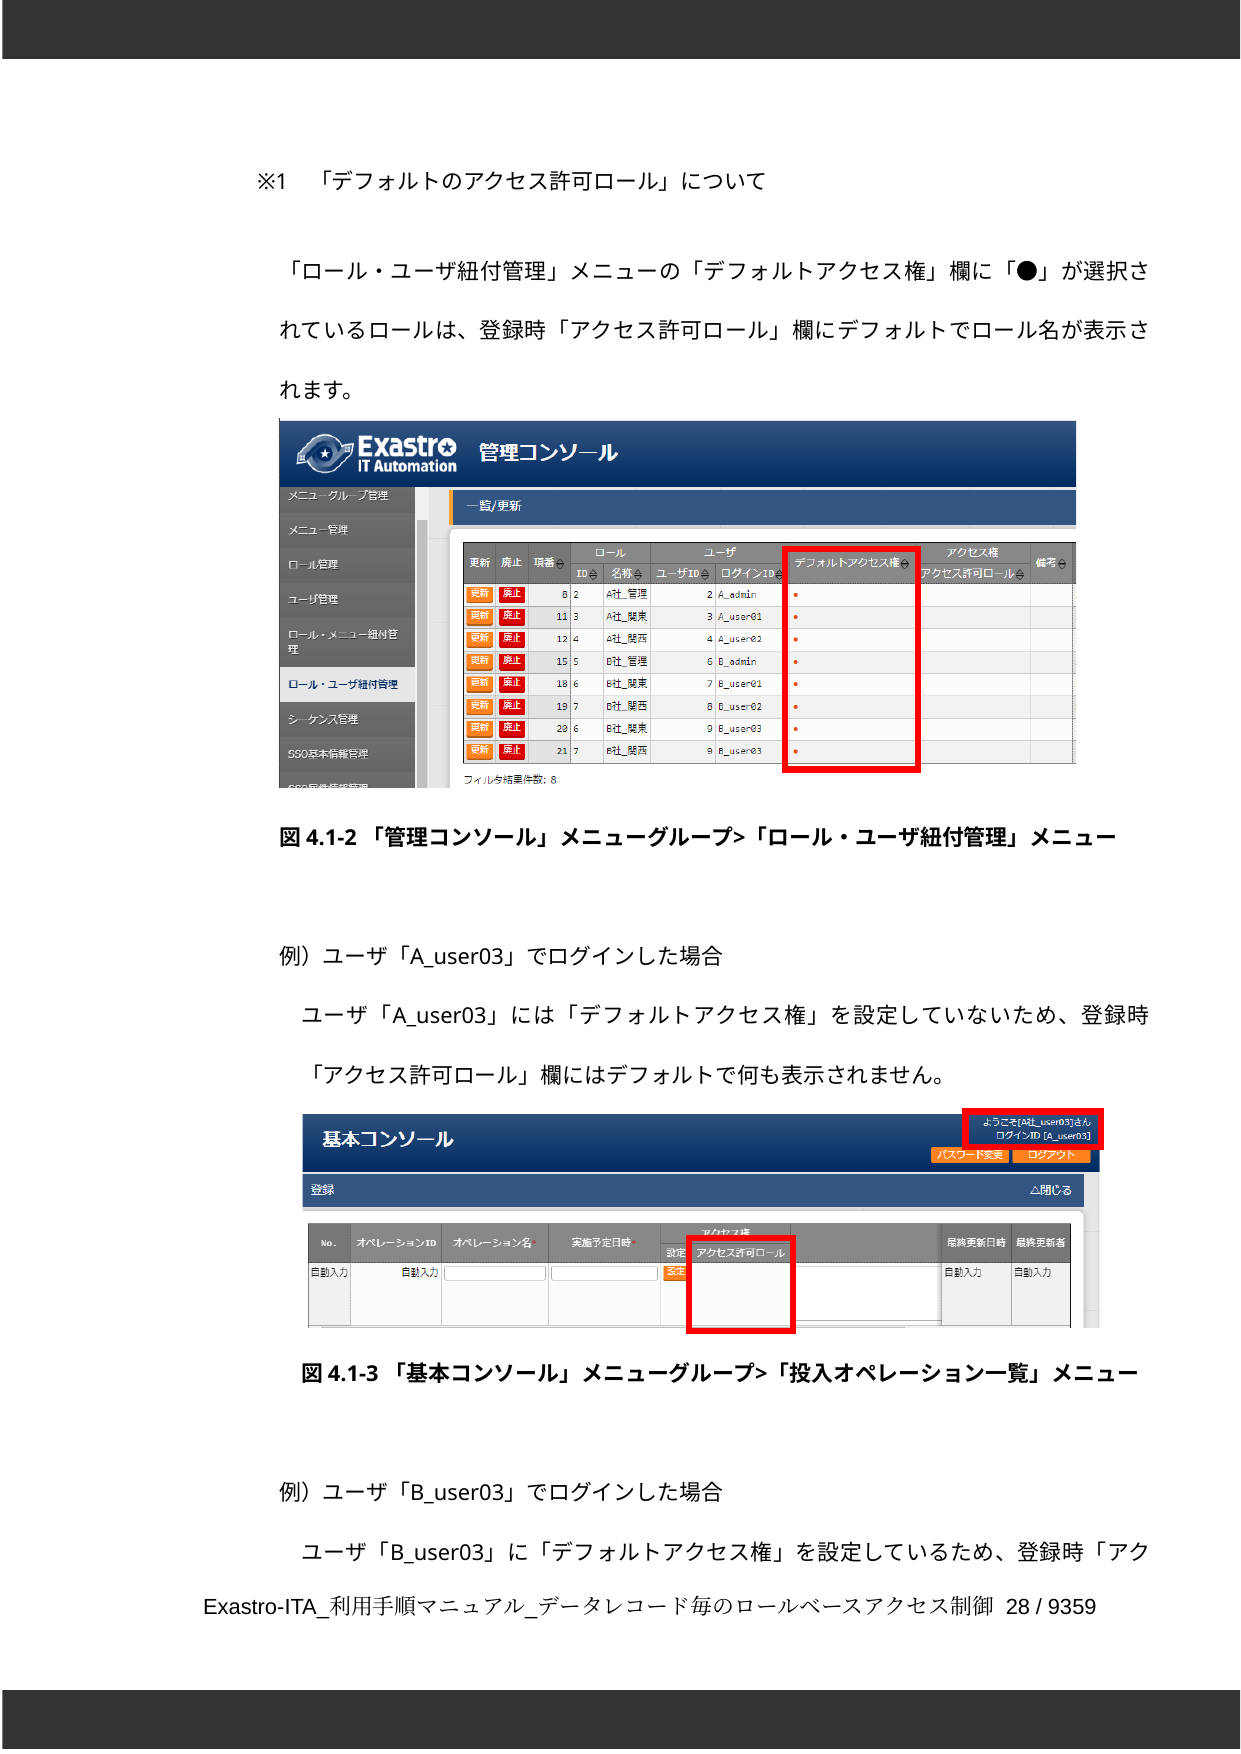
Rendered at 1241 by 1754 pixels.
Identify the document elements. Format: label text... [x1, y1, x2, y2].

list 例）ユーザ「A_user03」でログインした場合 [279, 925, 1152, 985]
text 例）ユーザ「B_user03」でログインした場合 [272, 1461, 1152, 1521]
list 図 4.1-2 「管理コンソール」メニューグループ>「ロール・ユーザ紐付管理」メニュー [279, 806, 1152, 866]
list ※1 「デフォルトのアクセス許可ロール」について [257, 151, 1152, 210]
picture [692, 1241, 790, 1328]
picture [302, 1114, 1100, 1328]
list 図 4.1-3 「基本コンソール」メニューグループ>「投入オペレーション一覧」メニュー [301, 1342, 1152, 1402]
list ユーザ「A_user03」には「デフォルトアクセス権」を設定していないため、登録時「アクセス許可ロール」欄にはデフォルトで何も表示されません。 [301, 985, 1152, 1104]
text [294, 1521, 1152, 1581]
list 「ロール・ユーザ紐付管理」メニューの「デフォルトアクセス権」欄に「●」が選択されているロールは、登録時「アクセス許可ロール」欄にデフォルトでロール名が表示されます。 [279, 240, 1152, 419]
picture [2, 1690, 1241, 1749]
picture [969, 1115, 1098, 1144]
picture [278, 418, 1077, 788]
picture [2, 0, 1241, 59]
